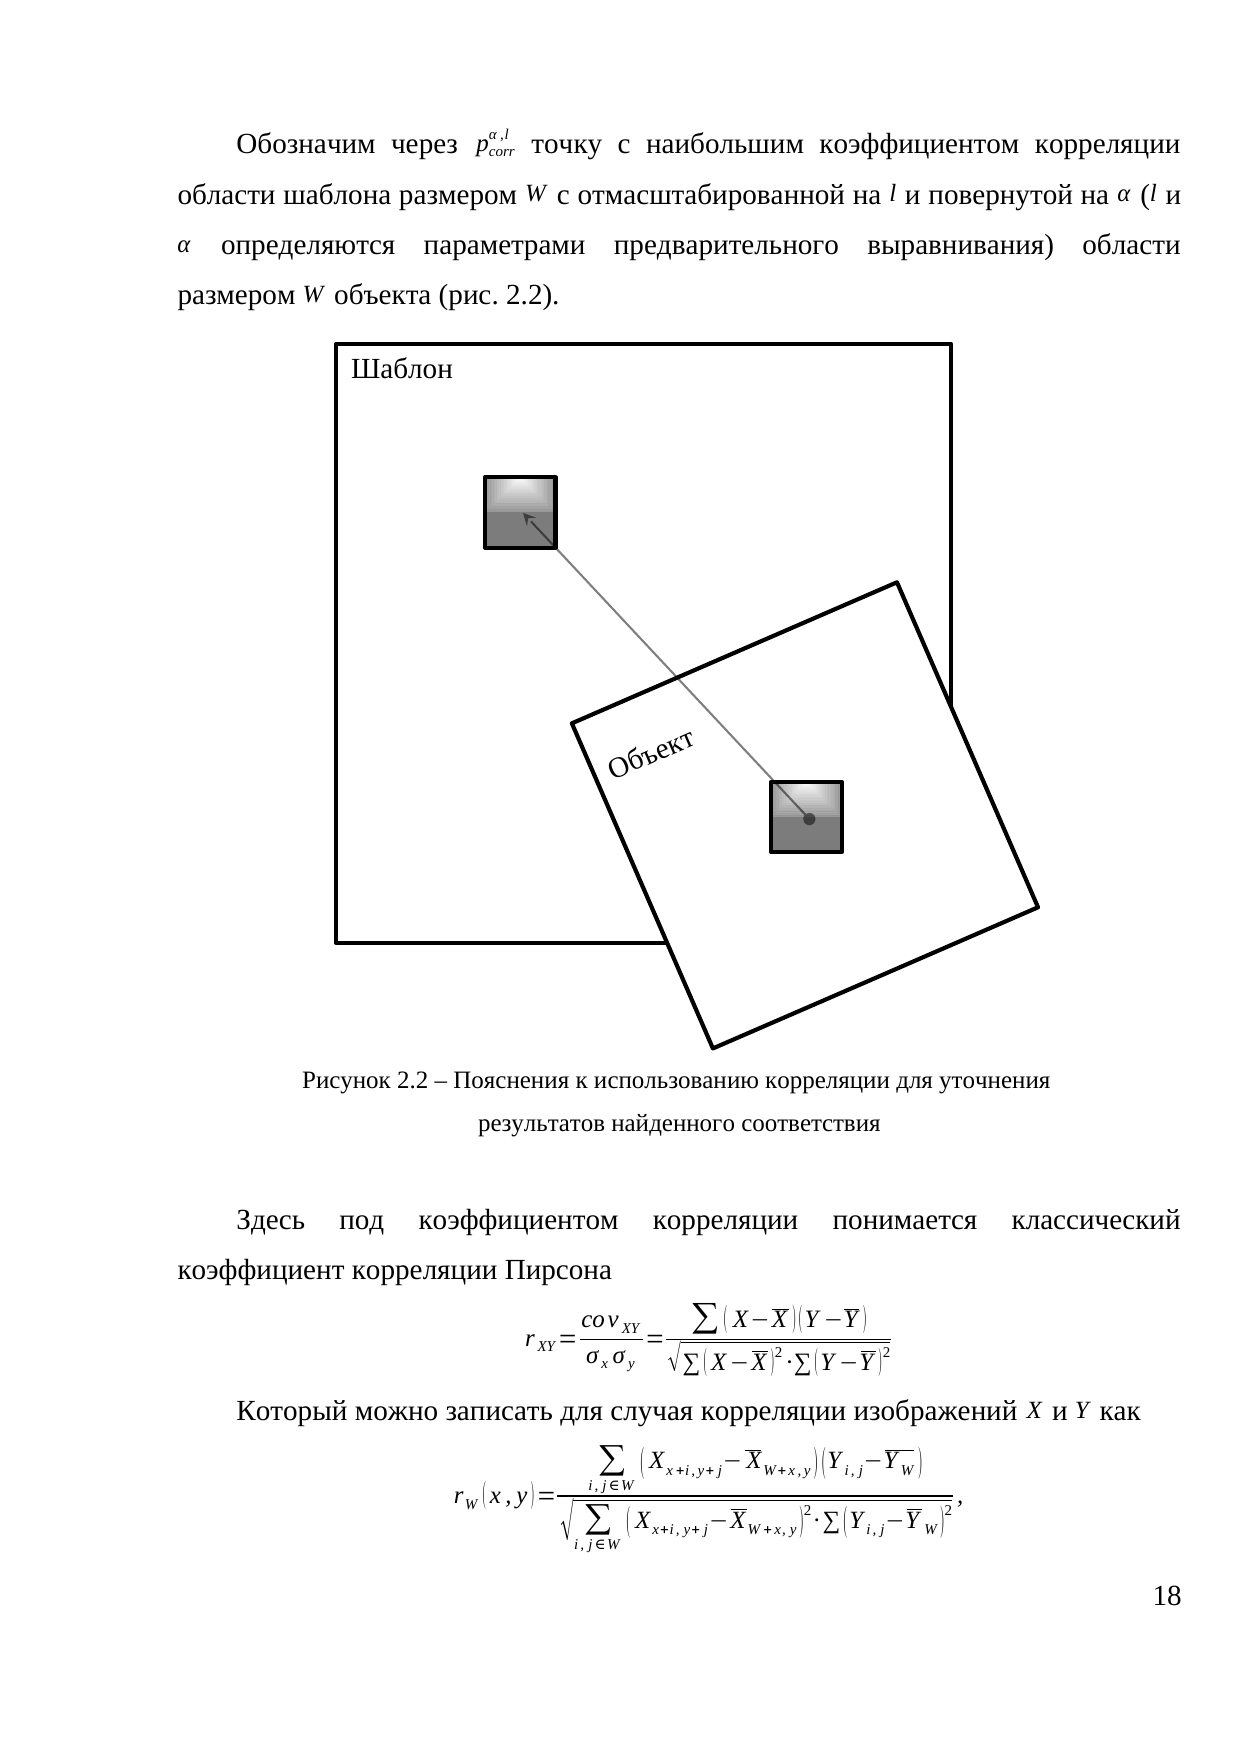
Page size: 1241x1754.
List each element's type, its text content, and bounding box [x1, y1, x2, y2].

text Который можно записать для случая корреляции изображений и как [177, 1393, 1181, 1427]
text Обозначим через точку с наибольшим коэффициентом корреляции области шаблона размером с отмасштабированной на и повернутой на ( и определяются параметрами предварительного выравнивания) области размером объекта (рис. 2.2). [177, 125, 1181, 311]
text Рисунок 2.2 – Пояснения к использованию корреляции для уточнения результатов найденного соответствия [177, 1065, 1181, 1137]
text Здесь под коэффициентом корреляции понимается классический коэффициент корреляции Пирсона [177, 1202, 1181, 1286]
